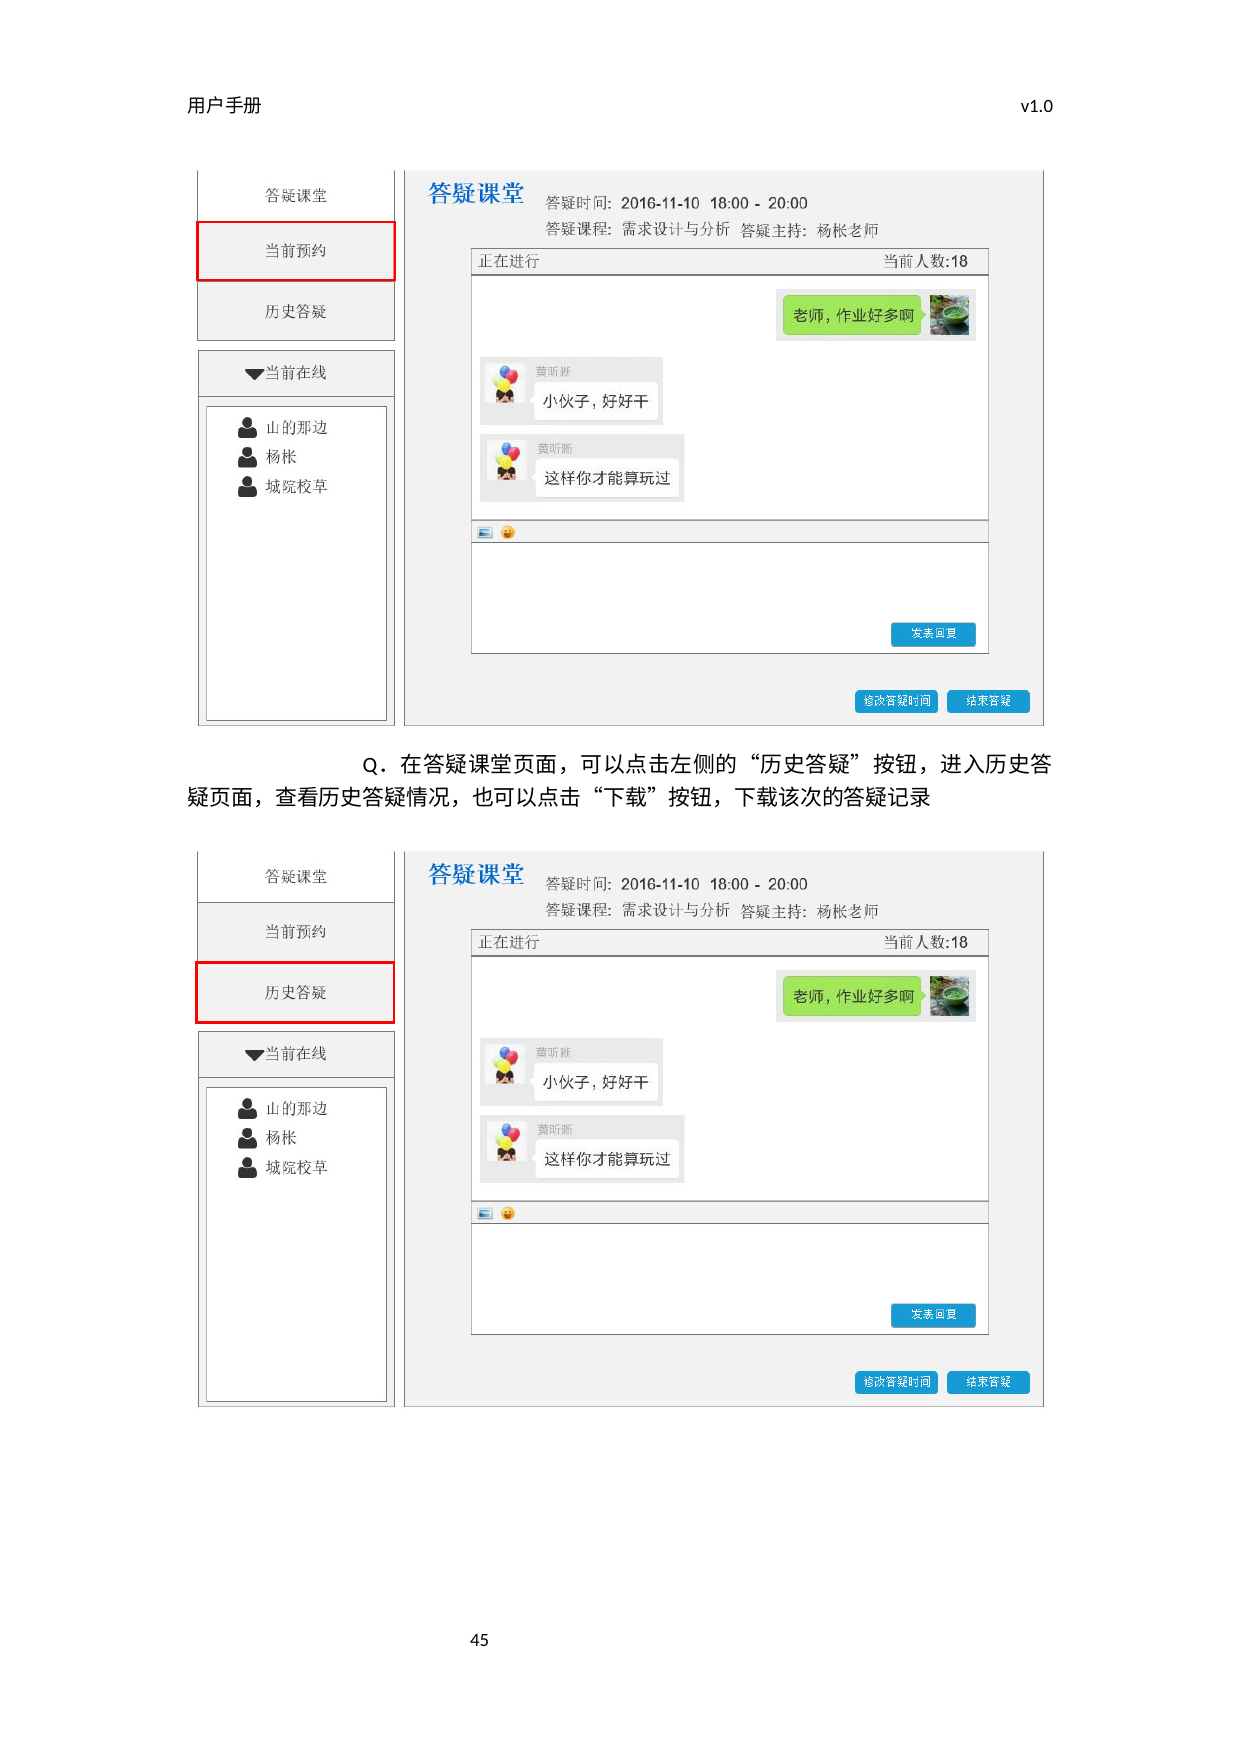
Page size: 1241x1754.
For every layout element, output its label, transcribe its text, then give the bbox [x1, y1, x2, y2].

text Q．在答疑课堂页面，可以点击左侧的“历史答疑”按钮，进入历史答疑页面，查看历史答疑情况，也可以点击“下载”按钮，下载该次的答疑记录 [187, 747, 1053, 812]
picture [187, 162, 1053, 737]
picture [187, 844, 1053, 1418]
